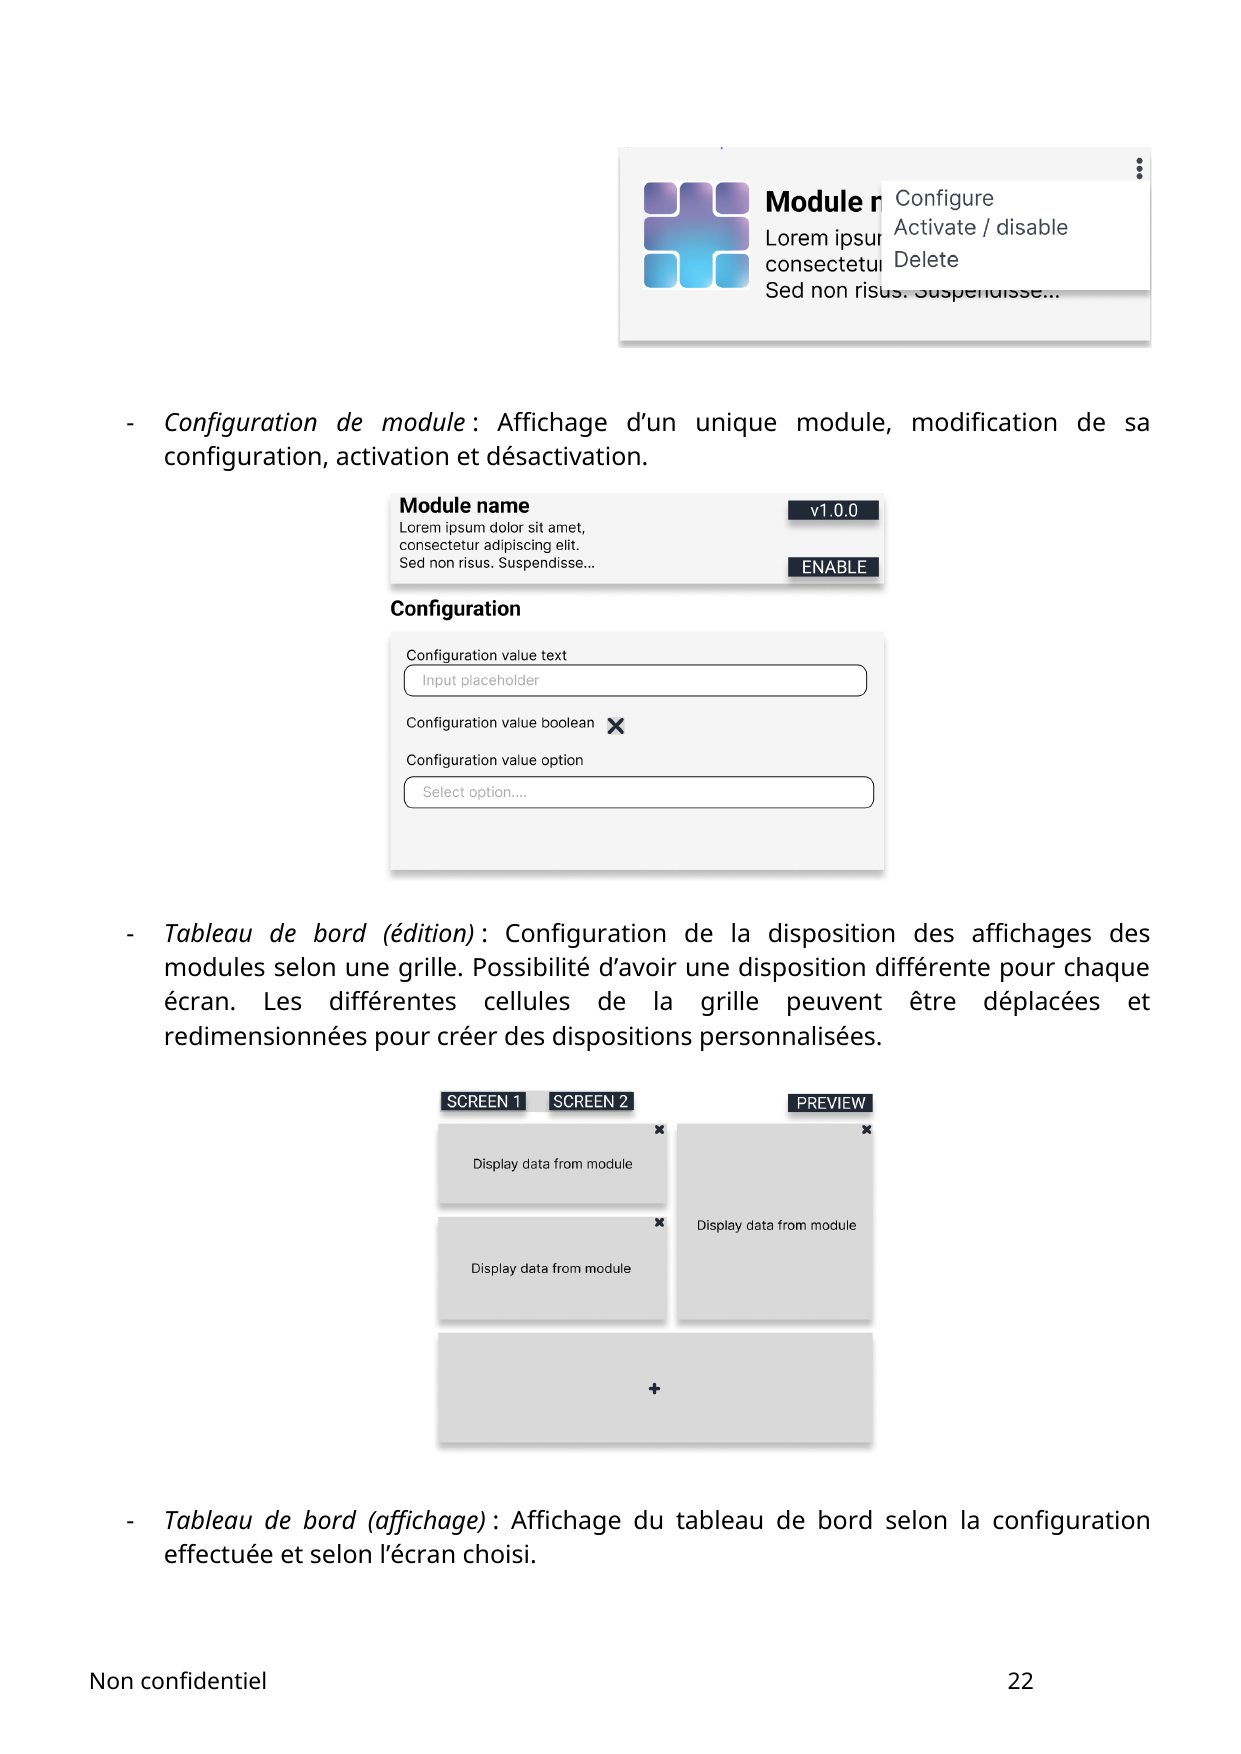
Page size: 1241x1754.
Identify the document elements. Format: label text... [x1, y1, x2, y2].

list Tableau de bord (affichage) : Affichage du tableau de bord selon la configuration effectuée et selon l’écran choisi. [126, 1503, 1152, 1571]
list Tableau de bord (édition) : Configuration de la disposition des affichages des modules selon une grille. Possibilité d’avoir une disposition différente pour chaque écran. Les différentes cellules de la grille peuvent être déplacées et redimensionnées pour créer des dispositions personnalisées. [126, 916, 1152, 1052]
list Configuration de module : Affichage d’un unique module, modification de sa configuration, activation et désactivation. [126, 405, 1152, 473]
picture [382, 485, 896, 888]
picture [434, 1082, 882, 1457]
picture [617, 147, 1152, 348]
